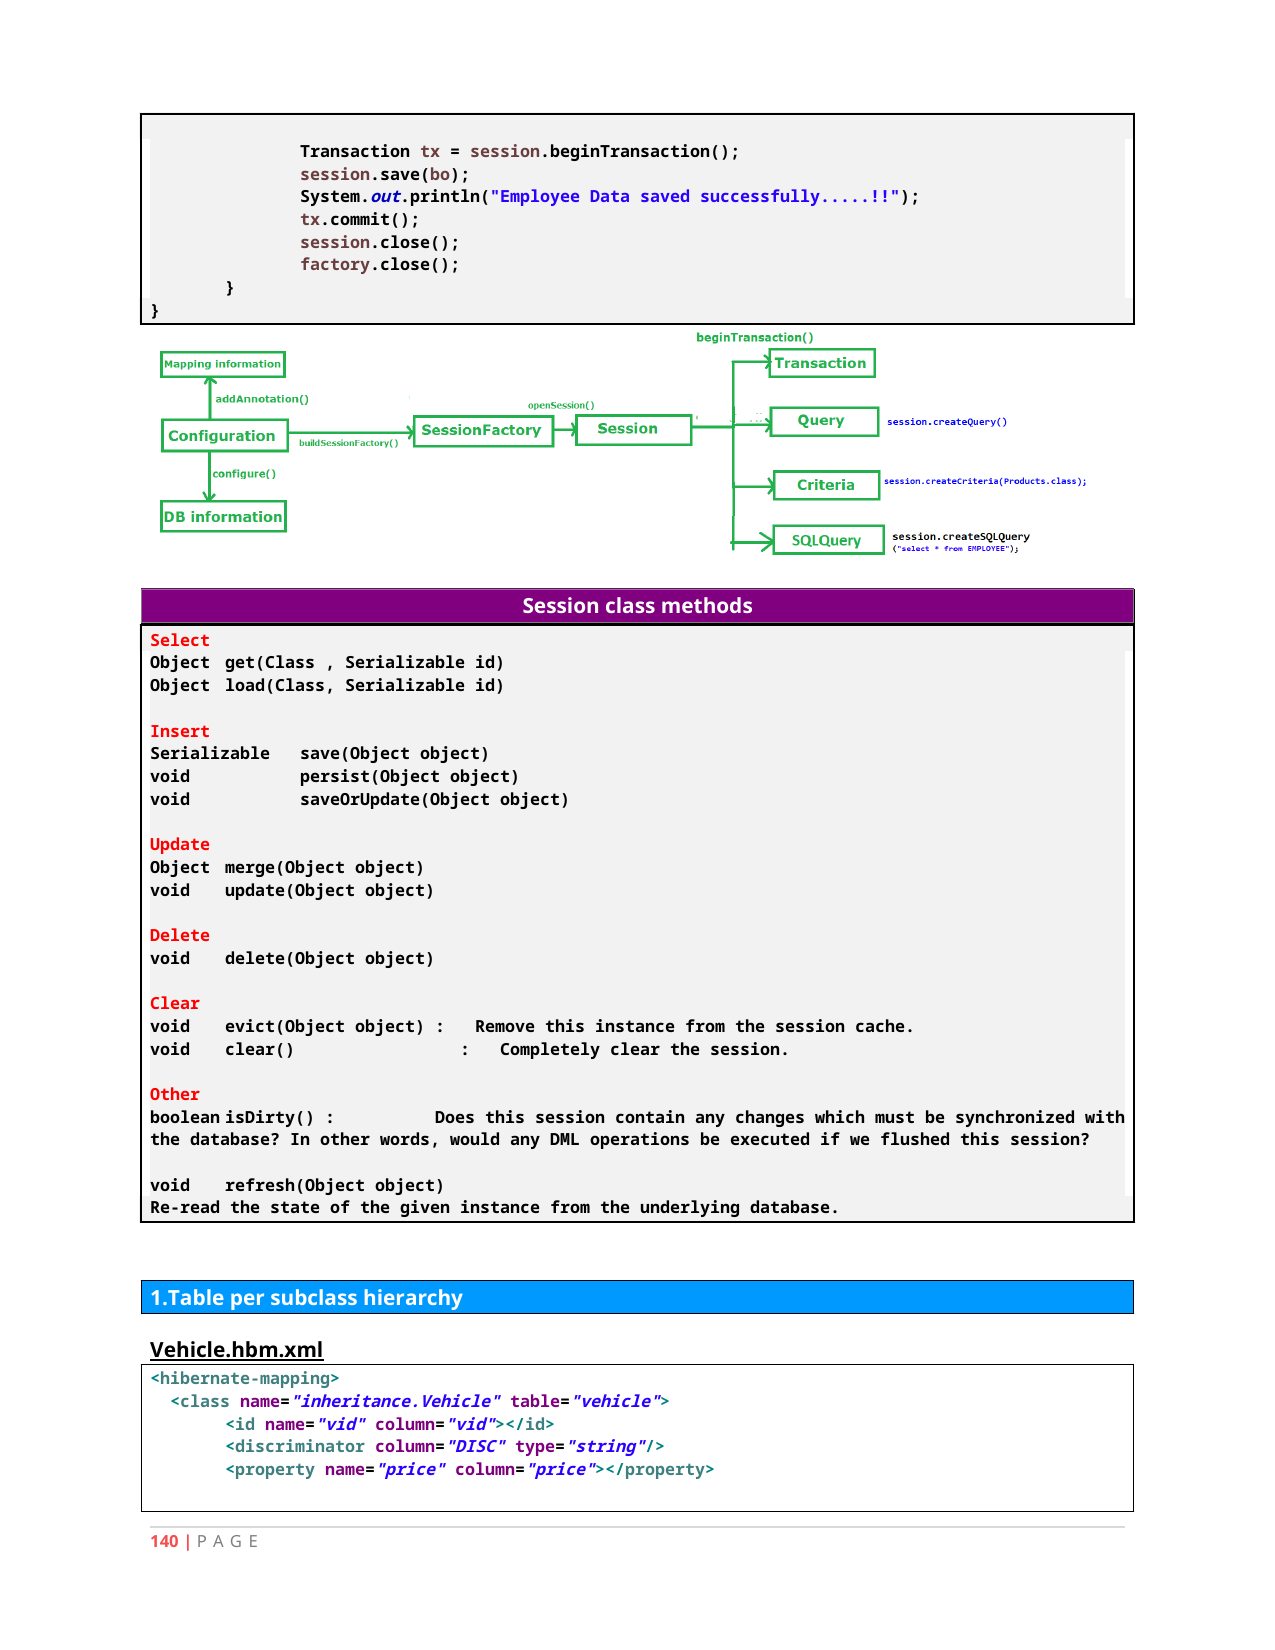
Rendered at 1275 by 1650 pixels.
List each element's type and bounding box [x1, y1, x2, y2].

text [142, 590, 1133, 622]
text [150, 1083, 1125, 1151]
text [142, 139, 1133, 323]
picture [150, 325, 1125, 564]
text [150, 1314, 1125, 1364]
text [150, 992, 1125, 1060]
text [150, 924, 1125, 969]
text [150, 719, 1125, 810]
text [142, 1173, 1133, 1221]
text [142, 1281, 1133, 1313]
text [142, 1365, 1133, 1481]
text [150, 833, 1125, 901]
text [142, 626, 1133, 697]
